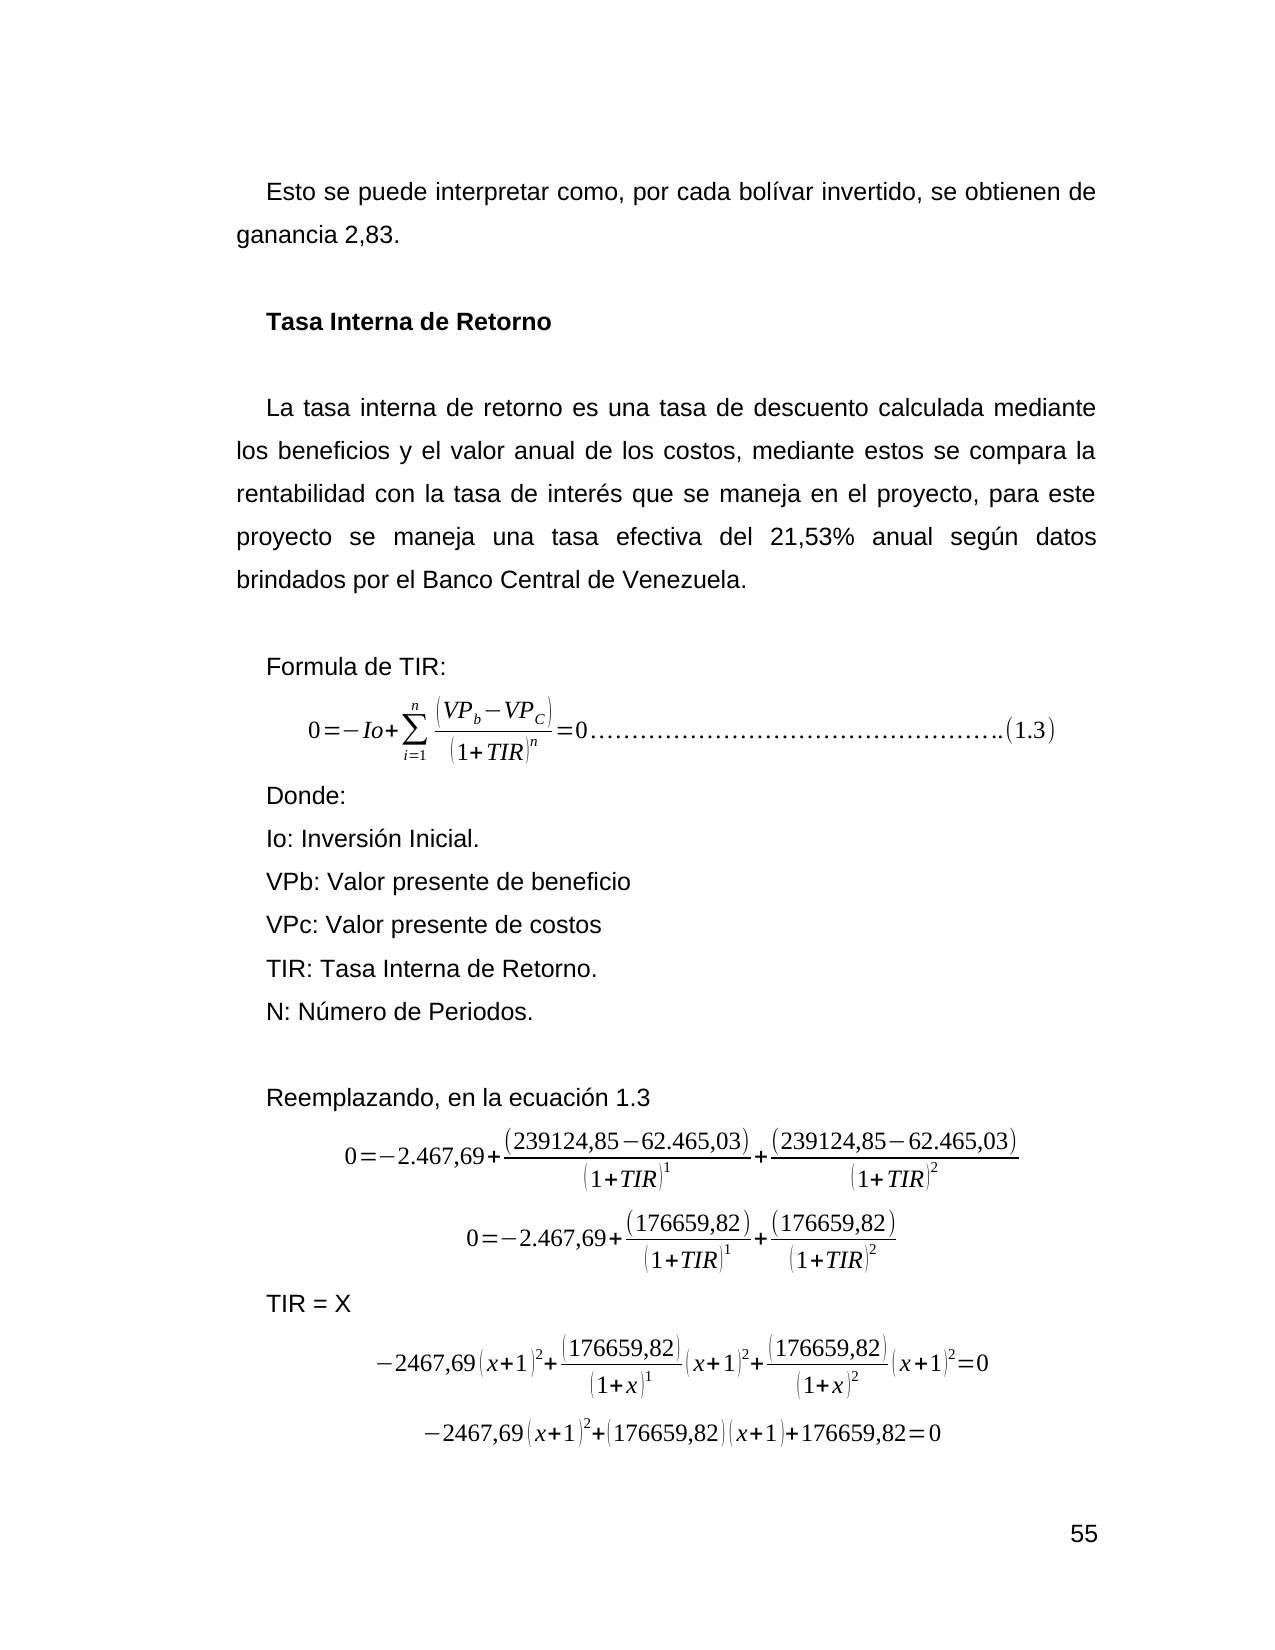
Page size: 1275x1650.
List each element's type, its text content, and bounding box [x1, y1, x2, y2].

text Formula de TIR: [236, 652, 1098, 680]
text Donde: [236, 781, 1098, 810]
text Reemplazando, en la ecuación 1.3 [236, 1083, 1098, 1112]
text VPc: Valor presente de costos [236, 910, 1098, 939]
text Esto se puede interpretar como, por cada bolívar invertido, se obtienen de ganancia 2,83. [236, 177, 1098, 249]
text La tasa interna de retorno es una tasa de descuento calculada mediante los beneficios y el valor anual de los costos, mediante estos se compara la rentabilidad con la tasa de interés que se maneja en el proyecto, para este proyecto se maneja una tasa efectiva del 21,53% anual según datos brindados por el Banco Central de Venezuela. [236, 393, 1098, 594]
text TIR: Tasa Interna de Retorno. [236, 953, 1098, 982]
text Tasa Interna de Retorno [236, 307, 1098, 335]
text Io: Inversión Inicial. [236, 824, 1098, 853]
text TIR = X [236, 1289, 1098, 1318]
text VPb: Valor presente de beneficio [236, 867, 1098, 896]
text N: Número de Periodos. [236, 997, 1098, 1025]
